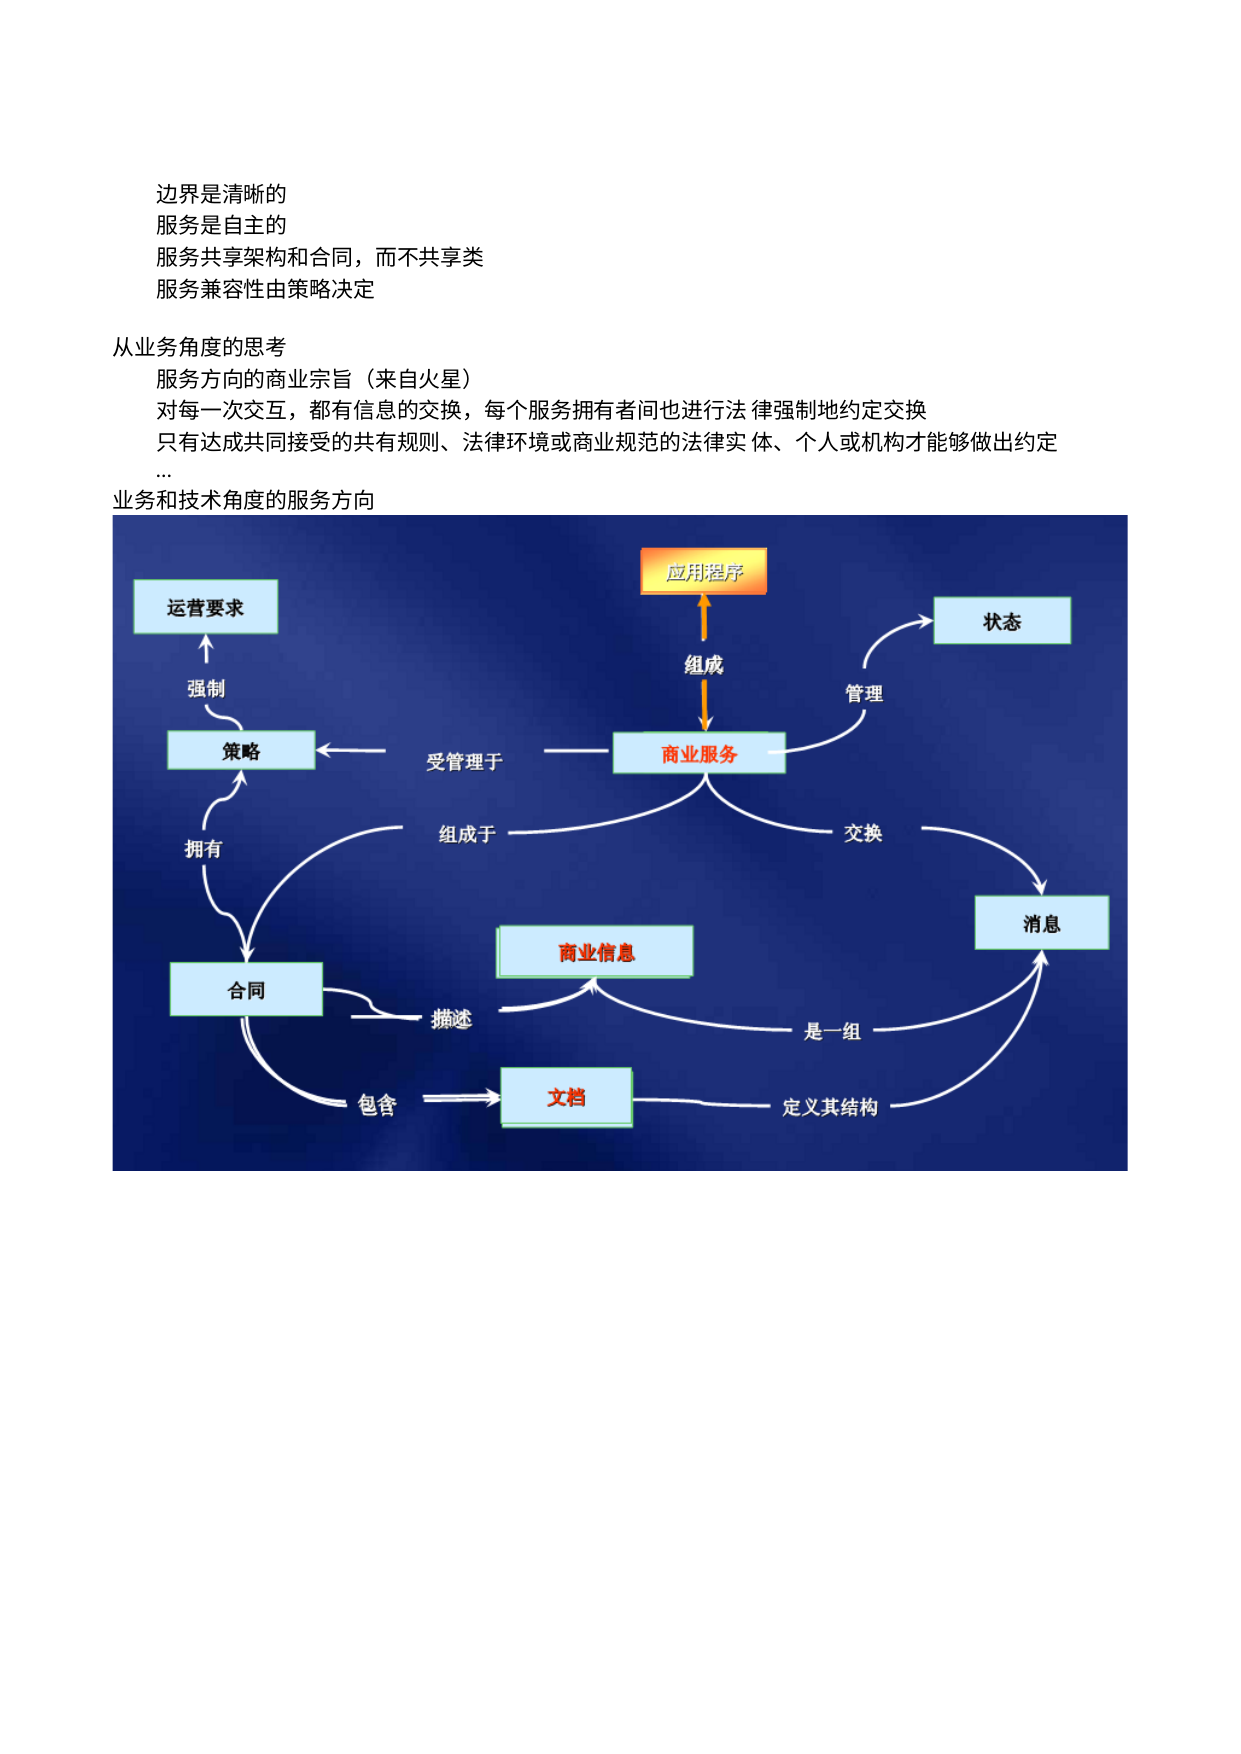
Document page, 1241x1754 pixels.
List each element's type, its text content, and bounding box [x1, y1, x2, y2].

text 从业务角度的思考 [112, 330, 1128, 362]
picture [112, 515, 1128, 1171]
text 只有达成共同接受的共有规则、法律环境或商业规范的法律实 体、个人或机构才能够做出约定 [112, 425, 1128, 457]
text 服务兼容性由策略决定 [112, 272, 1128, 303]
text 业务和技术角度的服务方向 [112, 483, 1128, 515]
text 对每一次交互，都有信息的交换，每个服务拥有者间也进行法 律强制地约定交换 [112, 393, 1128, 425]
text 服务方向的商业宗旨（来自火星） [112, 362, 1128, 393]
text 边界是清晰的 [112, 177, 1128, 208]
text 服务是自主的 [112, 208, 1128, 240]
text 服务共享架构和合同，而不共享类 [112, 240, 1128, 272]
text … [112, 457, 1128, 483]
